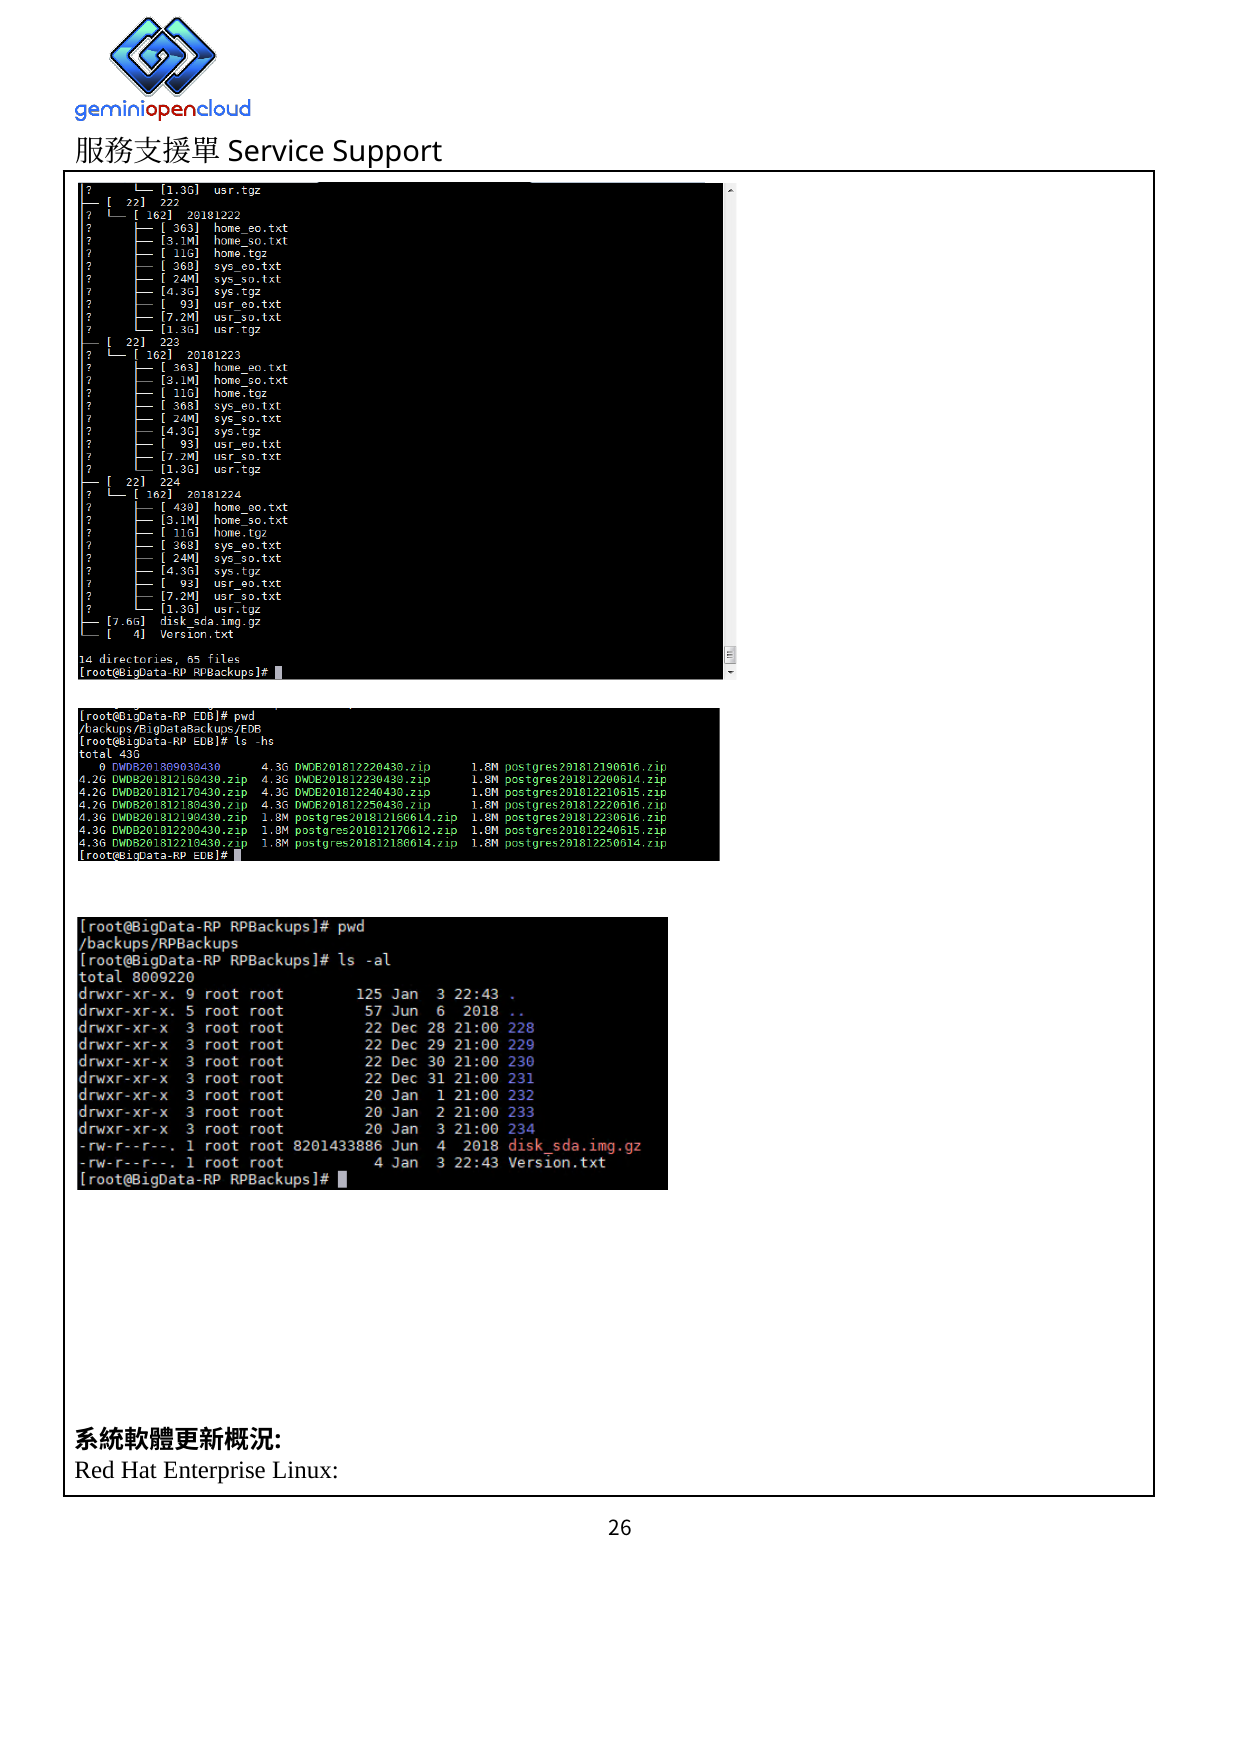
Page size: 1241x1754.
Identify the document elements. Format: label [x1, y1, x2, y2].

picture [45, 9, 287, 125]
picture [74, 917, 668, 1190]
picture [74, 182, 737, 680]
picture [74, 708, 720, 861]
table_header [65, 172, 1153, 1494]
